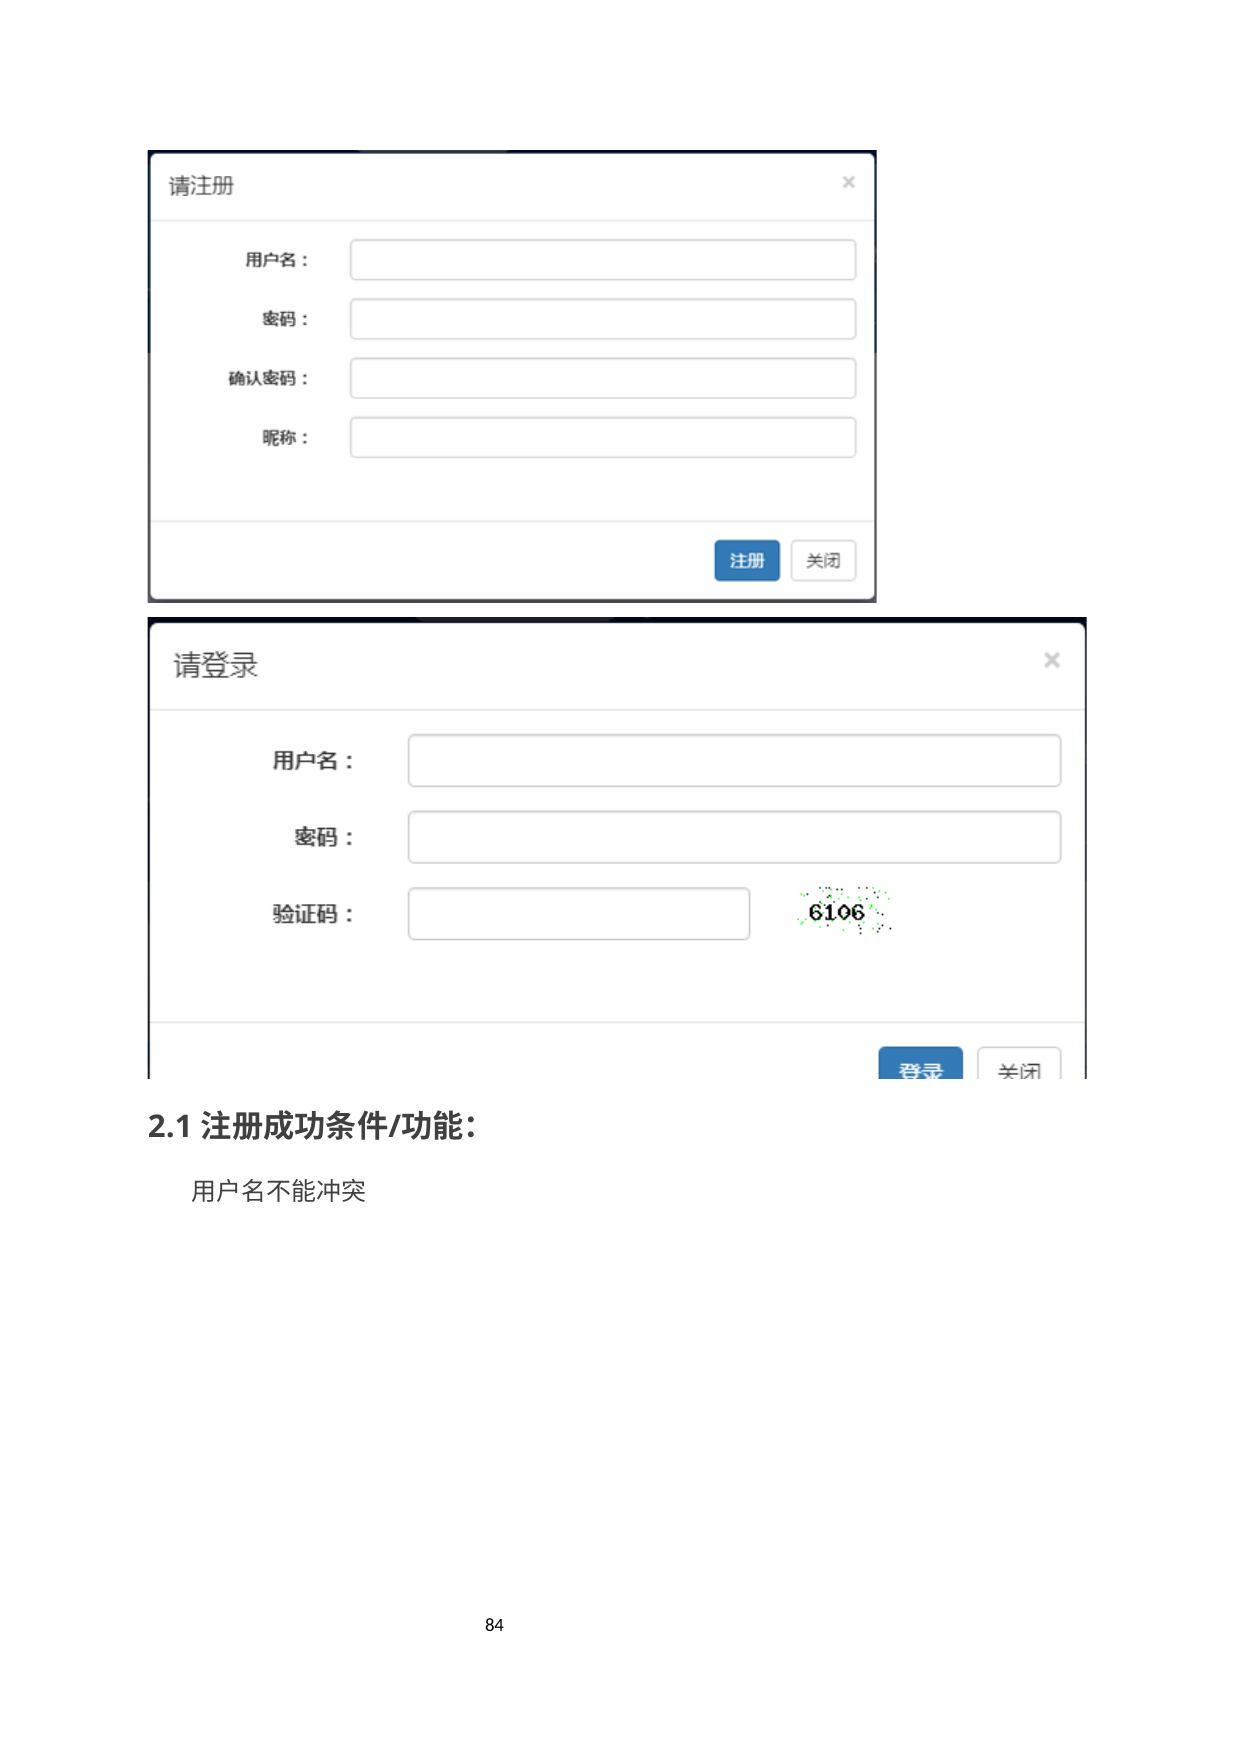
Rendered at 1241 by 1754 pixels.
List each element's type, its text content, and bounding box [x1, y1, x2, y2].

text 2.1 注册成功条件/功能： 用户名不能冲突 [148, 1092, 1122, 1222]
picture [147, 617, 1087, 1079]
picture [147, 150, 877, 603]
